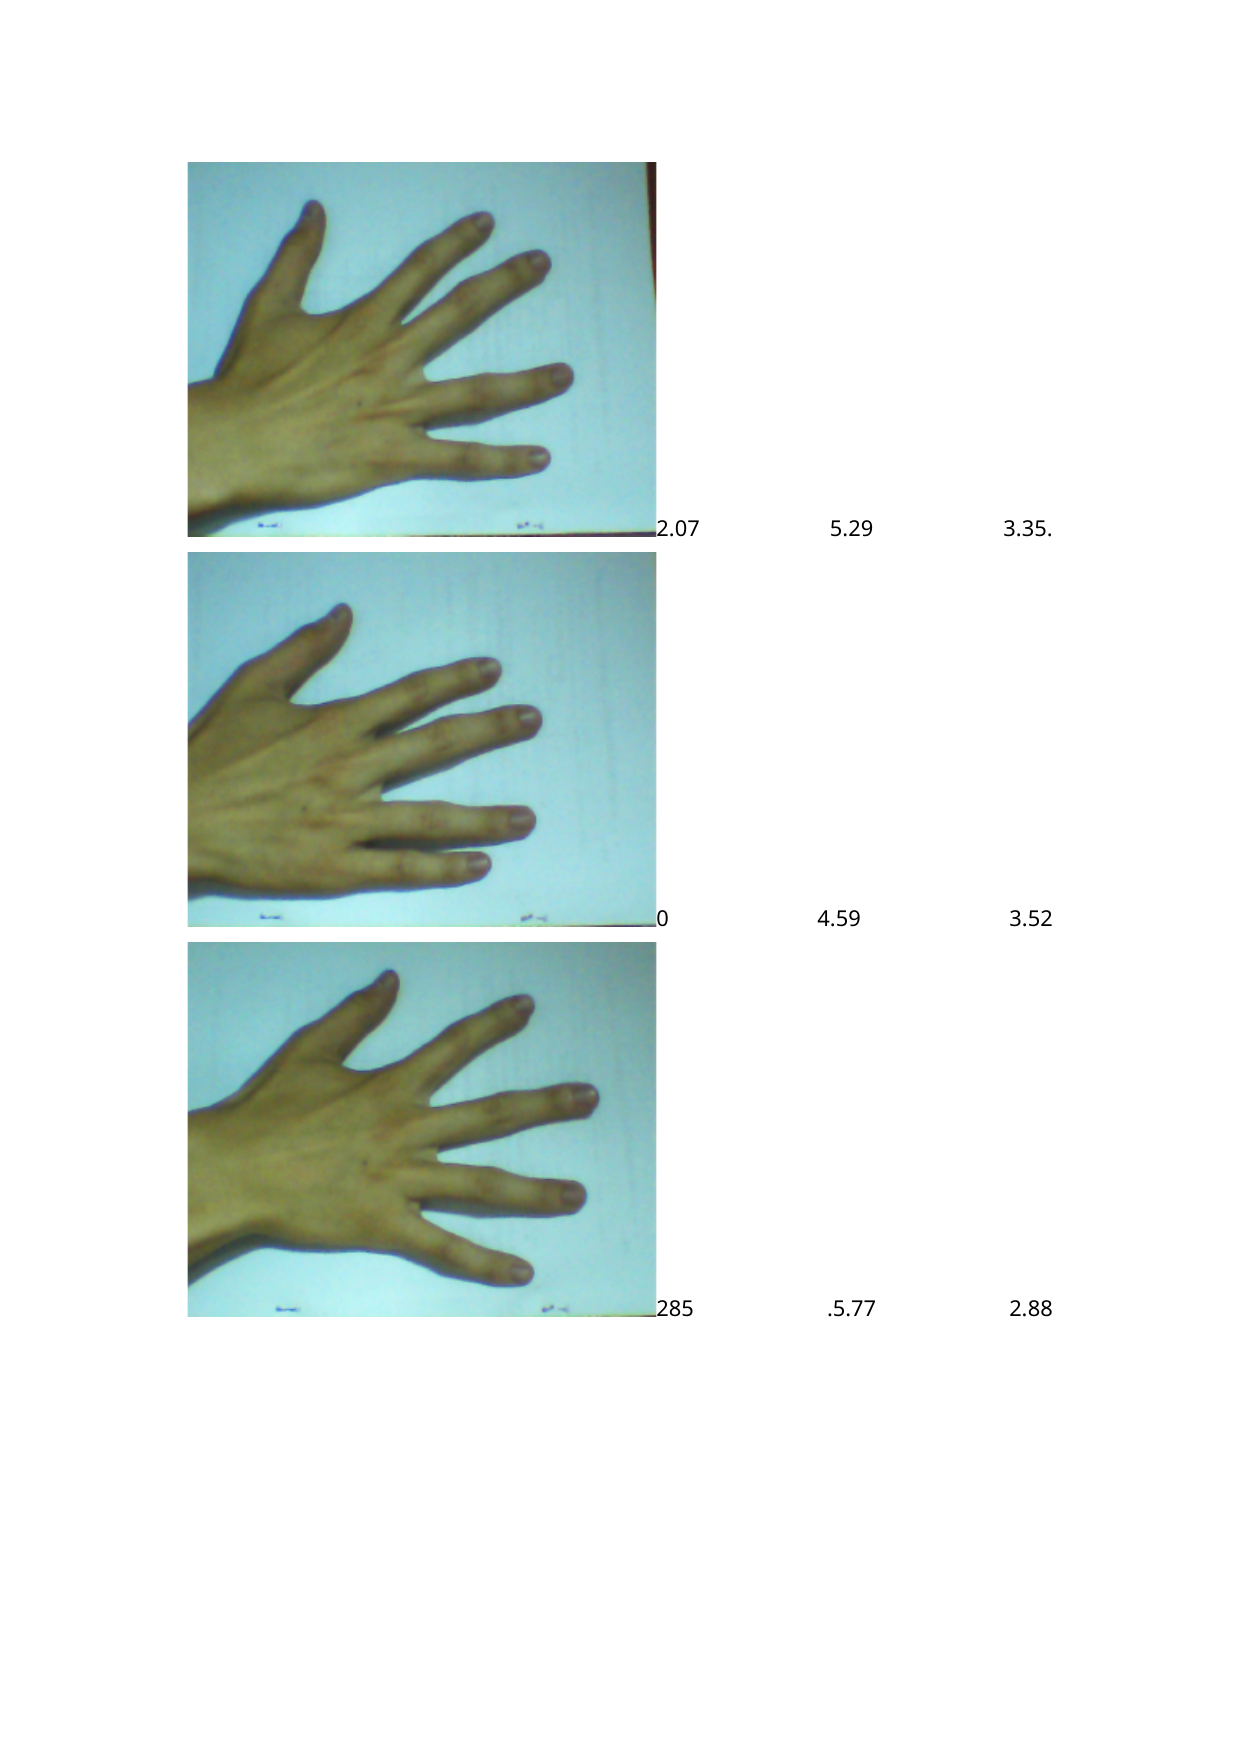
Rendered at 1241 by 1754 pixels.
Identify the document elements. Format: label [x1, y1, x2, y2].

picture [187, 942, 657, 1317]
picture [187, 552, 657, 927]
text [187, 162, 1053, 1332]
picture [187, 162, 657, 537]
